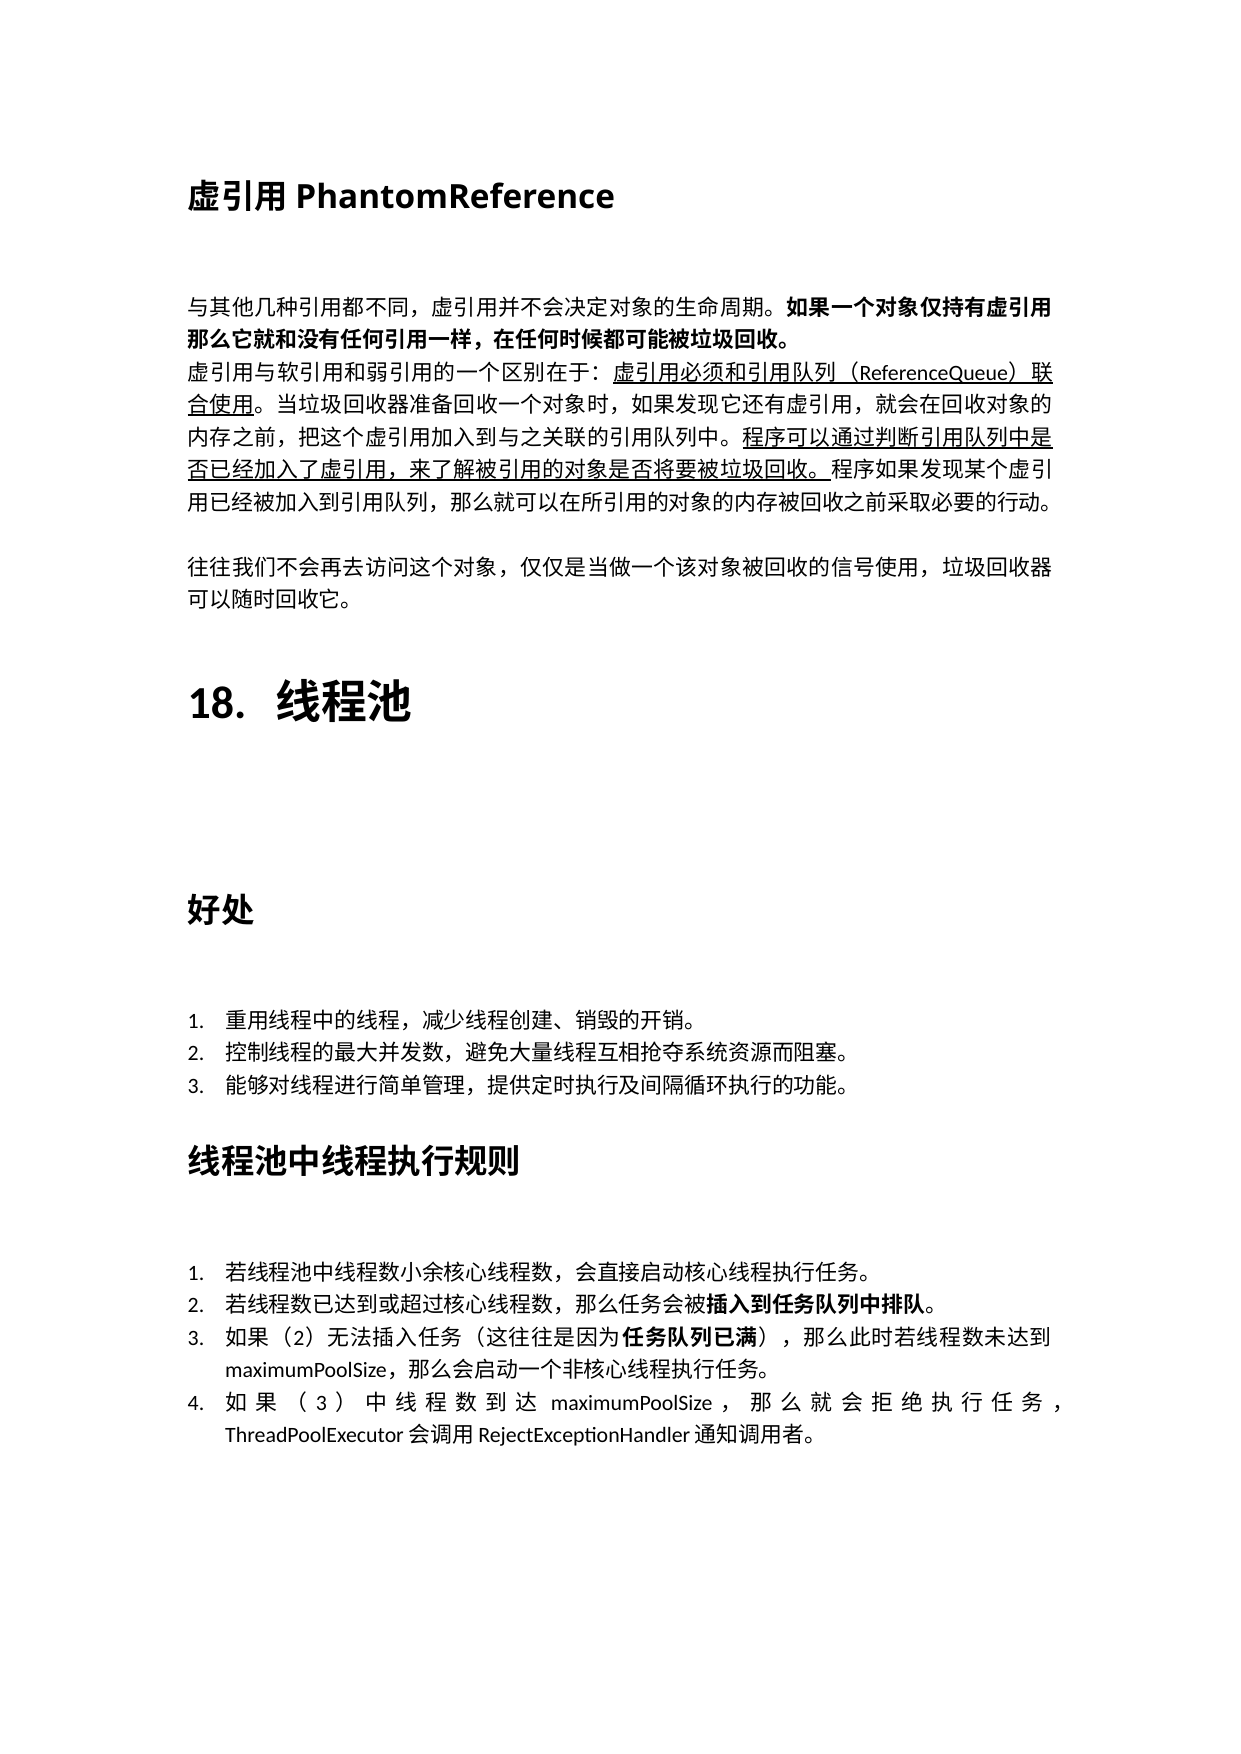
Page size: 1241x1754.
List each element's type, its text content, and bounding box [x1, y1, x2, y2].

text 虚引用与软引用和弱引用的一个区别在于：虚引用必须和引用队列（ReferenceQueue）联合使用。当垃圾回收器准备回收一个对象时，如果发现它还有虚引用，就会在回收对象的内存之前，把这个虚引用加入到与之关联的引用队列中。程序可以通过判断引用队列中是否已经加入了虚引用，来了解被引用的对象是否将要被垃圾回收。程序如果发现某个虚引用已经被加入到引用队列，那么就可以在所引用的对象的内存被回收之前采取必要的行动。 [187, 354, 1053, 517]
text 往往我们不会再去访问这个对象，仅仅是当做一个该对象被回收的信号使用，垃圾回收器可以随时回收它。 [187, 549, 1053, 614]
list 控制线程的最大并发数，避免大量线程互相抢夺系统资源而阻塞。 [187, 1035, 1053, 1067]
text 与其他几种引用都不同，虚引用并不会决定对象的生命周期。如果一个对象仅持有虚引用，那么它就和没有任何引用一样，在任何时候都可能被垃圾回收。 [187, 289, 1053, 354]
list 若线程数已达到或超过核心线程数，那么任务会被插入到任务队列中排队。 [187, 1287, 1053, 1319]
list 如果（2）无法插入任务（这往往是因为任务队列已满），那么此时若线程数未达到maximumPoolSize，那么会启动一个非核心线程执行任务。 [187, 1319, 1053, 1384]
subtitle 好处 [187, 875, 1053, 940]
subtitle 线程池中线程执行规则 [187, 1127, 1053, 1192]
list 重用线程中的线程，减少线程创建、销毁的开销。 [187, 1002, 1053, 1035]
list 若线程池中线程数小余核心线程数，会直接启动核心线程执行任务。 [187, 1254, 1053, 1287]
subtitle 线程池 [187, 650, 1053, 747]
list 如果（3）中线程数到达maximumPoolSize，那么就会拒绝执行任务，ThreadPoolExecutor会调用RejectExceptionHandler通知调用者。 [187, 1384, 1053, 1449]
subtitle 虚引用 PhantomReference [187, 162, 1053, 227]
list 能够对线程进行简单管理，提供定时执行及间隔循环执行的功能。 [187, 1067, 1053, 1100]
